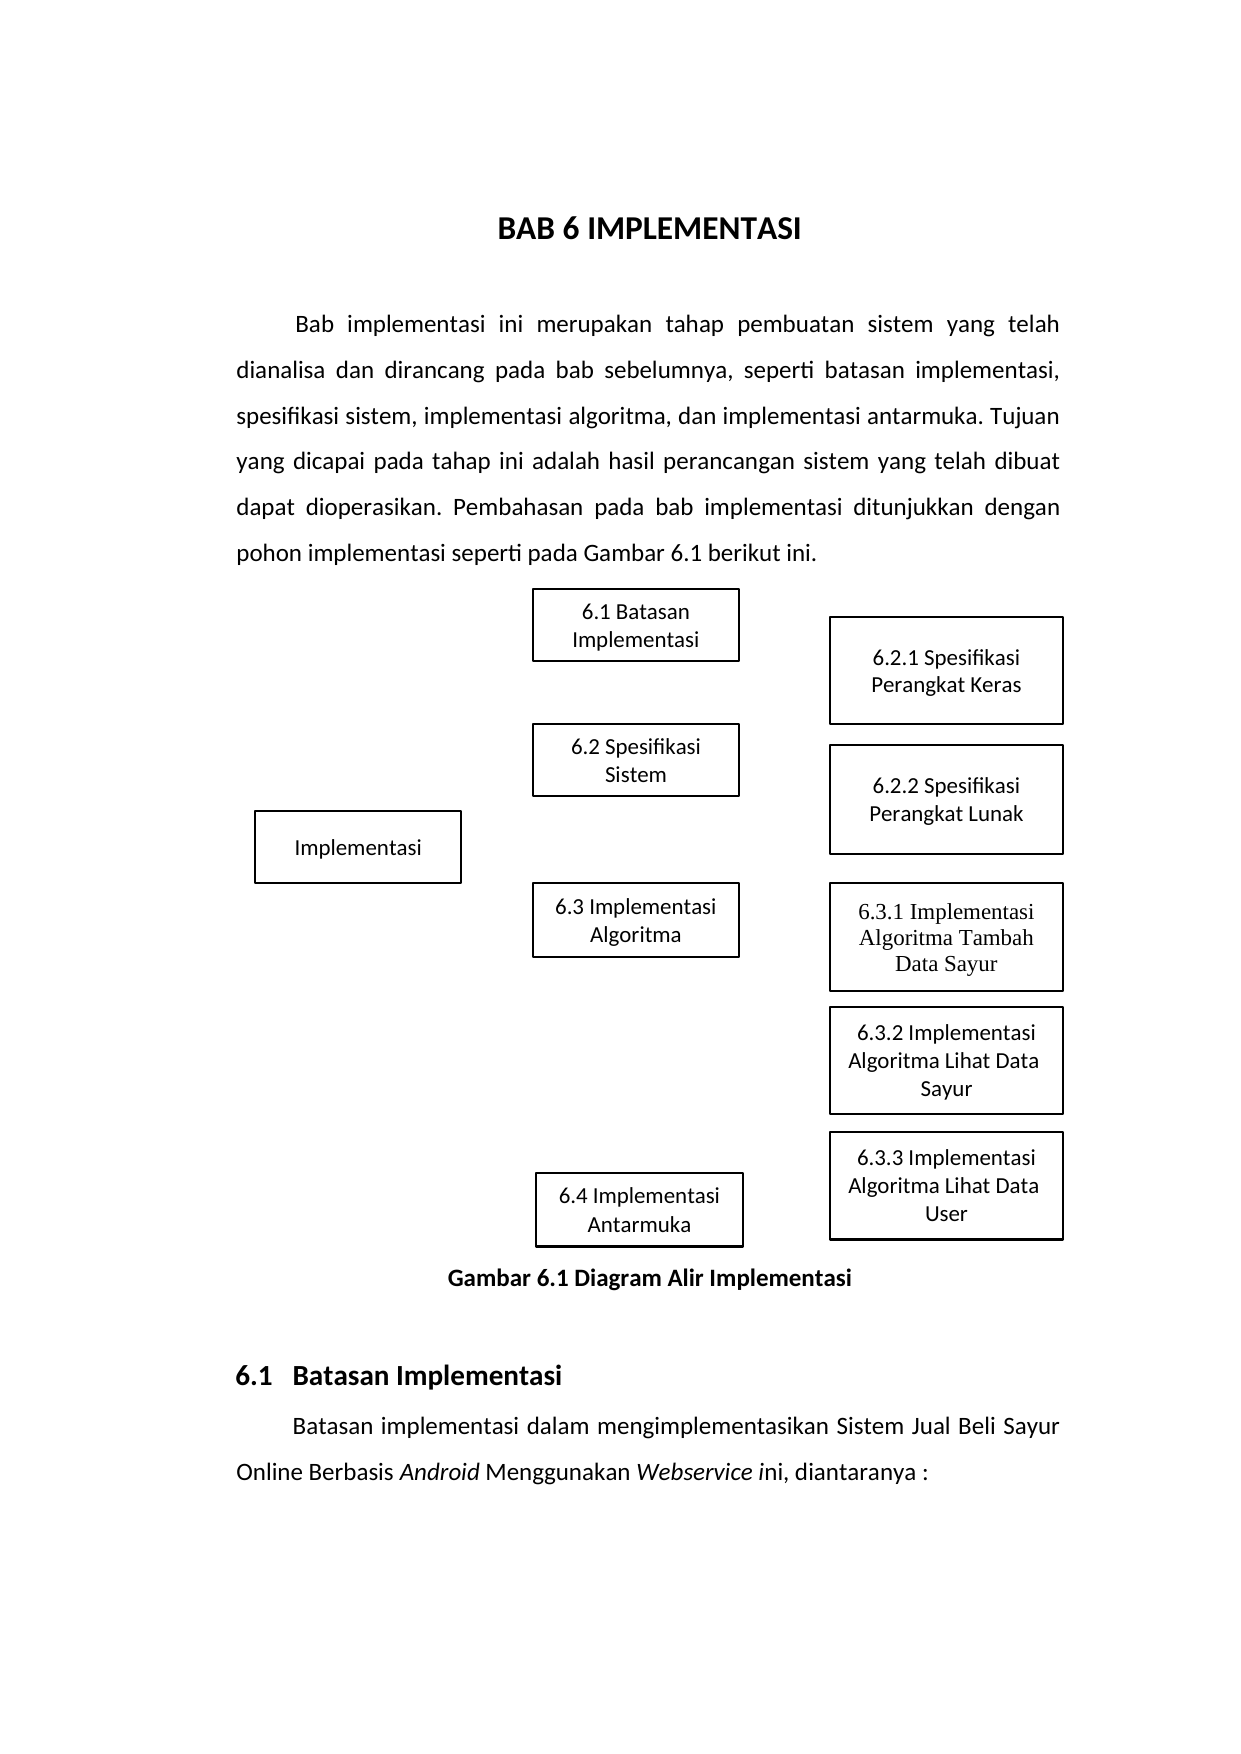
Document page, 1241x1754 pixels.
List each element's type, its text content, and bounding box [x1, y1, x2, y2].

subtitle 6.1 Batasan Implementasi [235, 1357, 1064, 1392]
text Bab implementasi ini merupakan tahap pembuatan sistem yang telah dianalisa dan dirancang pada bab sebelumnya, seperti batasan implementasi, spesifikasi sistem, implementasi algoritma, dan implementasi antarmuka. Tujuan yang dicapai pada tahap ini adalah hasil perancangan sistem yang telah dibuat dapat dioperasikan. Pembahasan pada bab implementasi ditunjukkan dengan pohon implementasi seperti pada Gambar 6.1 berikut ini. [236, 308, 1061, 567]
text IMPLEMENTASI [236, 207, 1063, 247]
text Batasan implementasi dalam mengimplementasikan Sistem Jual Beli Sayur Online Berbasis Android Menggunakan Webservice ini, diantaranya : [236, 1410, 1061, 1486]
subtitle Gambar 6.1 Diagram Alir Implementasi [235, 1262, 1064, 1292]
